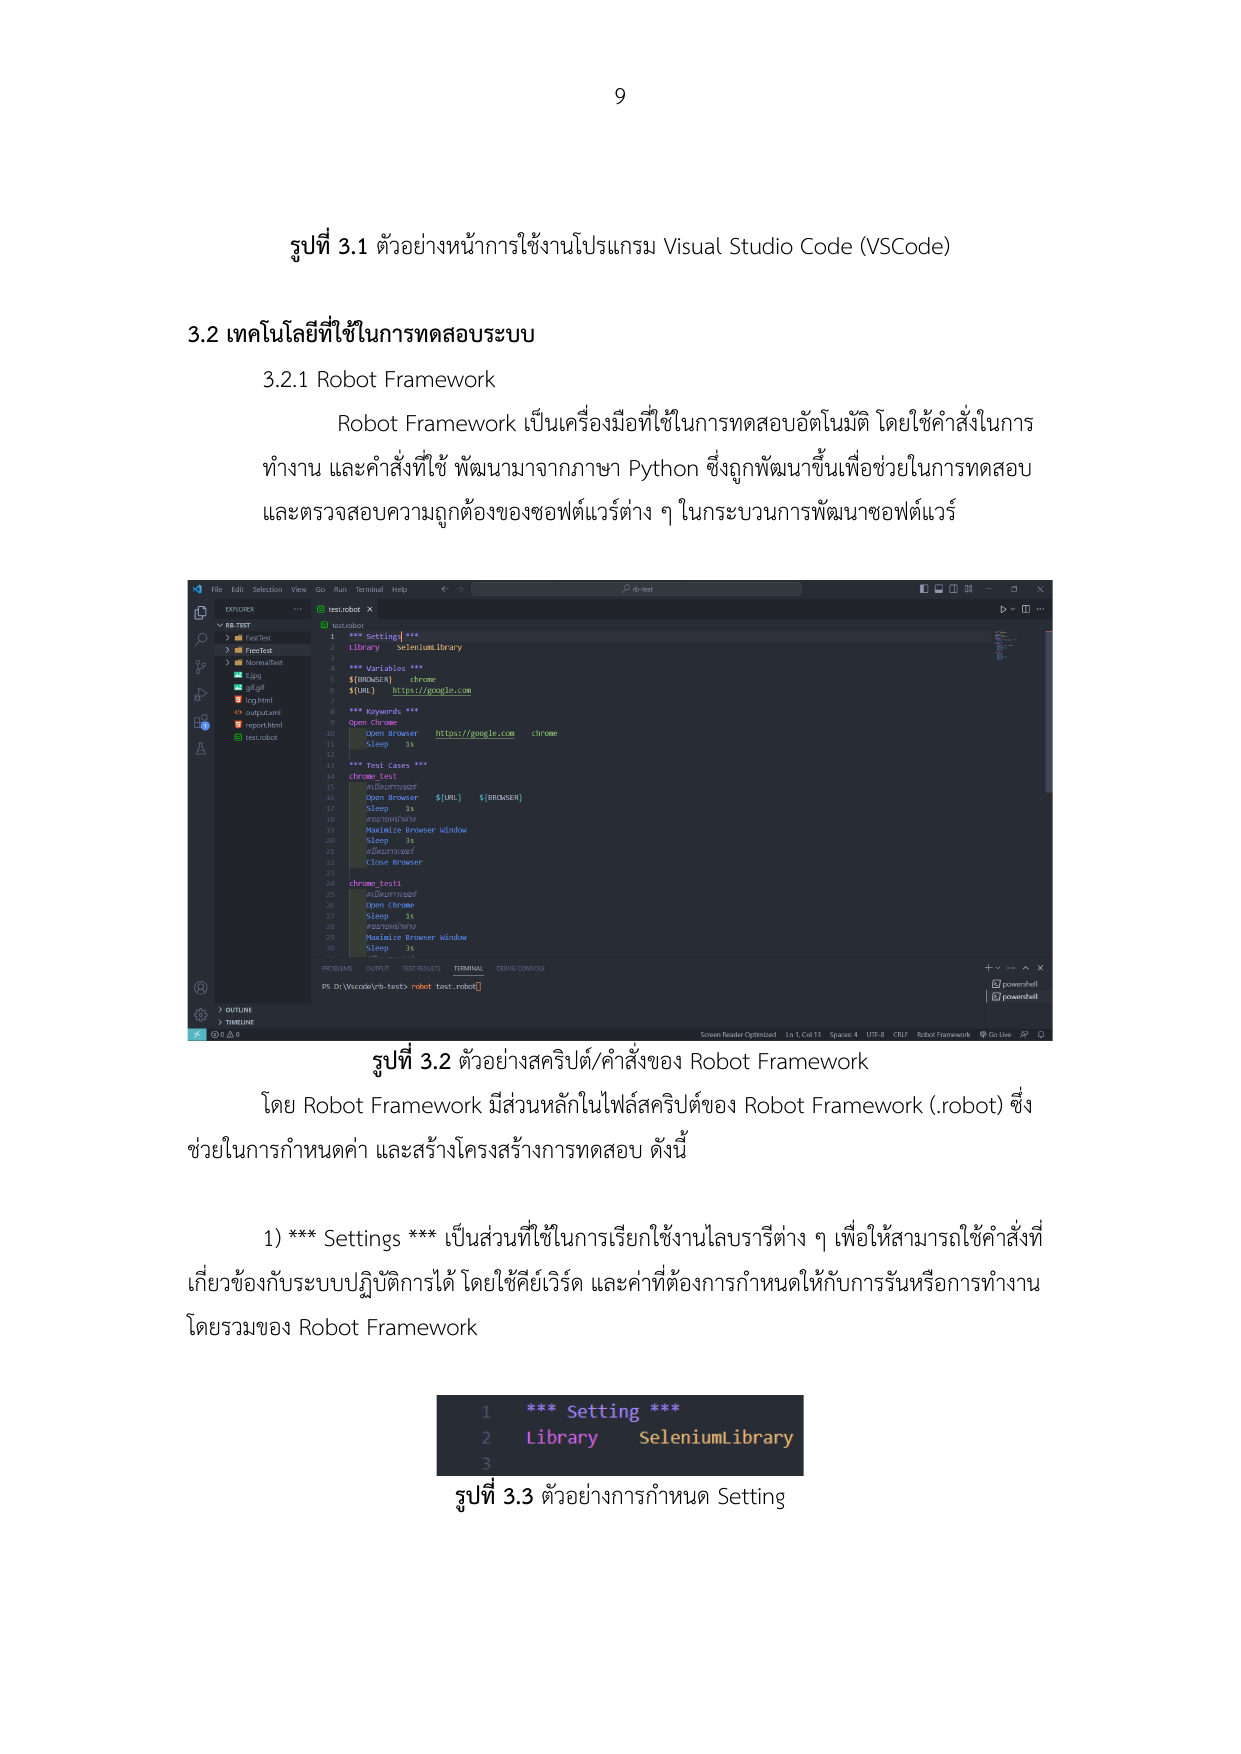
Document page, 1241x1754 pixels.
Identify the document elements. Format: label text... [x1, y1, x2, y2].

text รูปที่ 3.1 ตัวอย่างหน้าการใช้งานโปรแกรม Visual Studio Code (VSCode) [187, 225, 1053, 269]
picture [187, 580, 1053, 1041]
picture [436, 1395, 804, 1476]
text 3.2.1 Robot Framework [187, 358, 1053, 402]
text รูปที่ 3.3 ตัวอย่างการกำหนด Setting [187, 1475, 1053, 1519]
text Robot Framework เป็นเครื่องมือที่ใช้ในการทดสอบอัตโนมัติ โดยใช้คำสั่งในการ ทำงาน และคำสั่งที่ใช้ พัฒนามาจากภาษา Python ซึ่งถูกพัฒนาขึ้นเพื่อช่วยในการทดสอบ และตรวจสอบความถูกต้องของซอฟต์แวร์ต่าง ๆ ในกระบวนการพัฒนาซอฟต์แวร์ [187, 402, 1053, 536]
text 3.2 เทคโนโลยีที่ใช้ในการทดสอบระบบ [187, 314, 1053, 358]
text 1) *** Settings *** เป็นส่วนที่ใช้ในการเรียกใช้งานไลบรารีต่าง ๆ เพื่อให้สามารถใช้คำสั่งที่เกี่ยวข้องกับระบบปฏิบัติการได้ โดยใช้คีย์เวิร์ด และค่าที่ต้องการกำหนดให้กับการรันหรือการทำงานโดยรวมของ Robot Framework [187, 1218, 1053, 1351]
text โดย Robot Framework มีส่วนหลักในไฟล์สคริปต์ของ Robot Framework (.robot) ซึ่งช่วยในการกำหนดค่า และสร้างโครงสร้างการทดสอบ ดังนี้ [187, 1084, 1053, 1173]
text รูปที่ 3.2 ตัวอย่างสคริปต์/คำสั่งของ Robot Framework [187, 1041, 1053, 1084]
